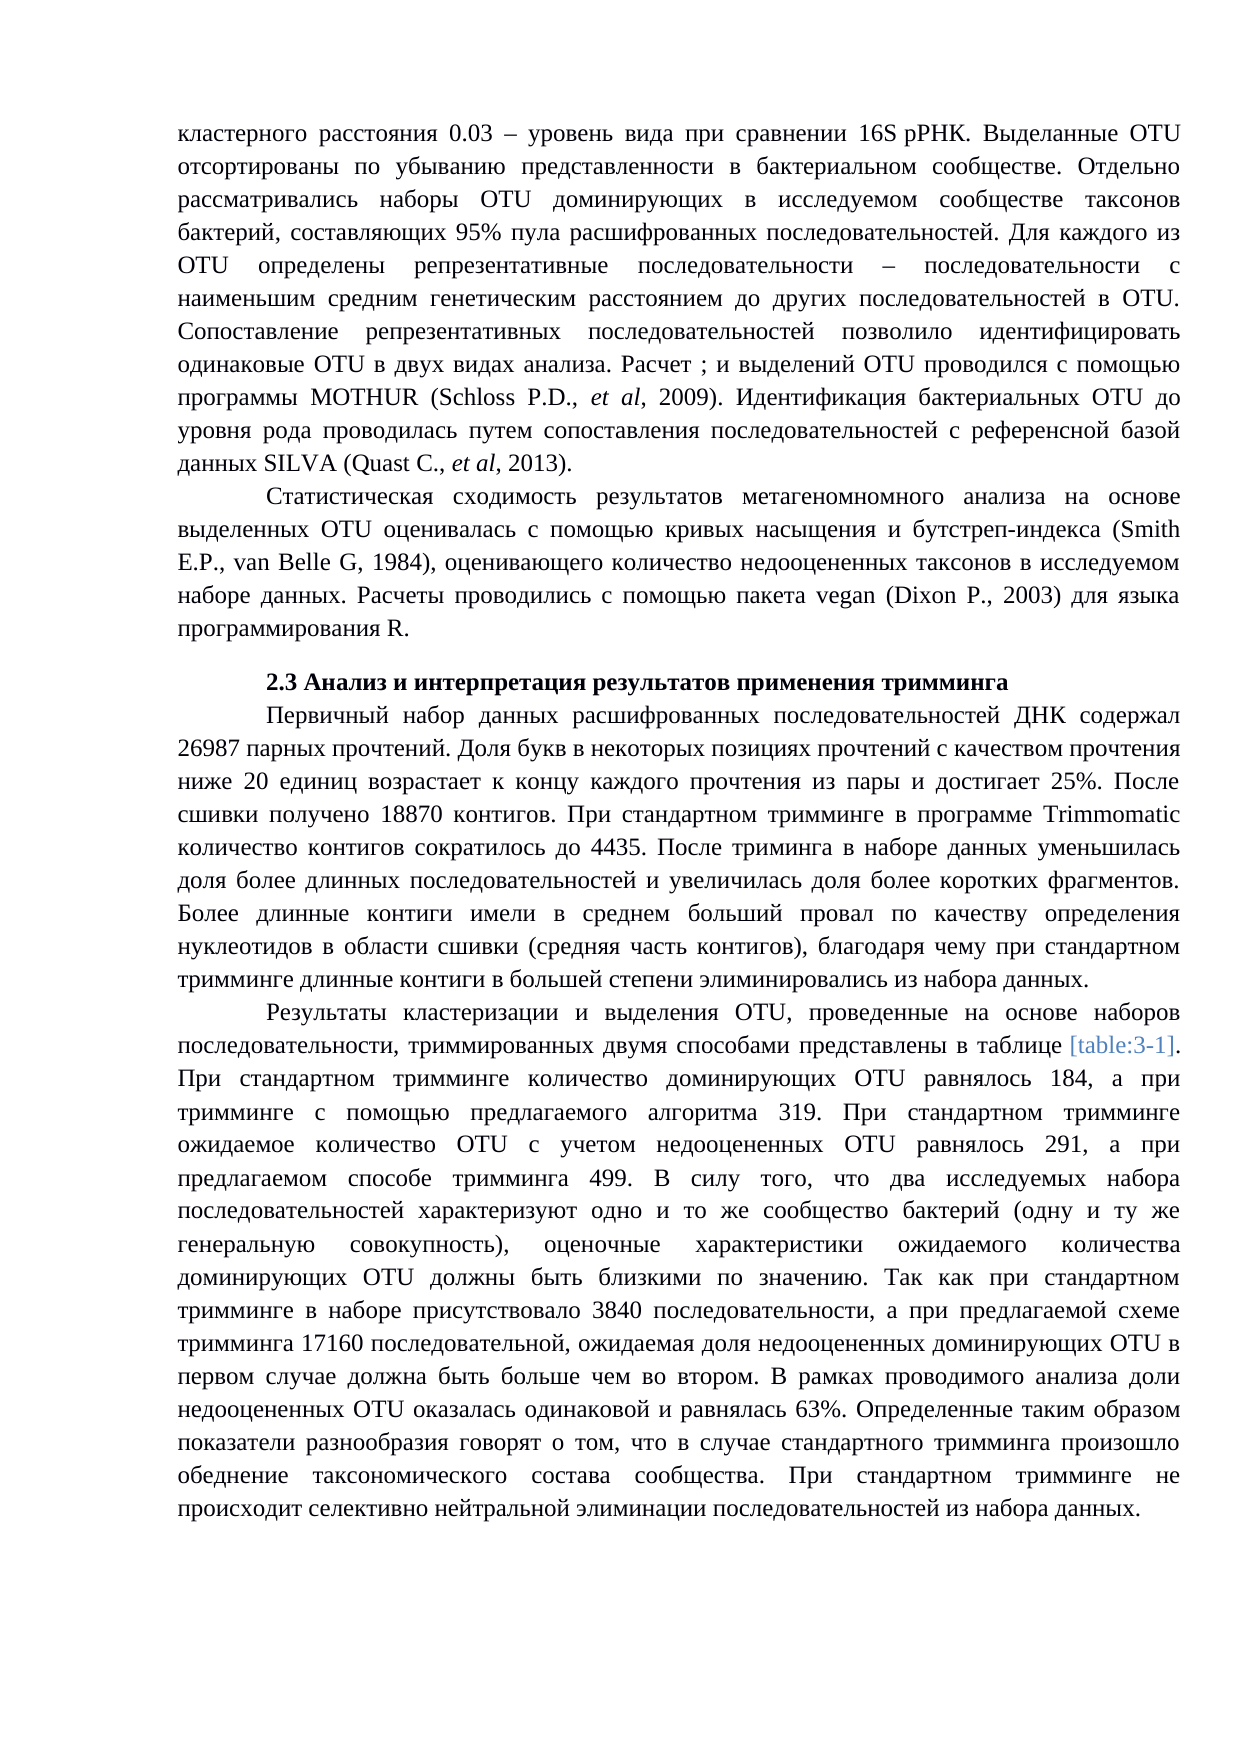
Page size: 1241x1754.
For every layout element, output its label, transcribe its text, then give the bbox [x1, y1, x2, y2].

subtitle 2.3 Анализ и интерпретация результатов применения тримминга [266, 667, 1181, 696]
text Статистическая сходимость результатов метагеномномного анализа на основе выделенных OTU оценивалась с помощью кривых насыщения и бутстреп-индекса (Smith E.P., van Belle G, 1984), оценивающего количество недооцененных таксонов в исследуемом наборе данных. Расчеты проводились с помощью пакета vegan (Dixon P., 2003) для языка программирования R. [177, 481, 1181, 642]
text Результаты кластеризации и выделения OTU, проведенные на основе наборов последовательности, триммированных двумя способами представлены в таблице [table:3-1]. При стандартном тримминге количество доминирующих OTU равнялось 184, а при тримминге с помощью предлагаемого алгоритма 319. При стандартном тримминге ожидаемое количество OTU с учетом недооцененных OTU равнялось 291, а при предлагаемом способе тримминга 499. В силу того, что два исследуемых набора последовательностей характеризуют одно и то же сообщество бактерий (одну и ту же генеральную совокупность), оценочные характеристики ожидаемого количества доминирующих OTU должны быть близкими по значению. Так как при стандартном тримминге в наборе присутствовало 3840 последовательности, а при предлагаемой схеме тримминга 17160 последовательной, ожидаемая доля недооцененных доминирующих OTU в первом случае должна быть больше чем во втором. В рамках проводимого анализа доли недооцененных OTU оказалась одинаковой и равнялась 63%. Определенные таким образом показатели разнообразия говорят о том, что в случае стандартного тримминга произошло обеднение таксономического состава сообщества. При стандартном тримминге не происходит селективно нейтральной элиминации последовательностей из набора данных. [177, 997, 1181, 1522]
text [177, 118, 1181, 477]
text Первичный набор данных расшифрованных последовательностей ДНК содержал 26987 парных прочтений. Доля букв в некоторых позициях прочтений с качеством прочтения ниже 20 единиц возрастает к концу каждого прочтения из пары и достигает 25%. После сшивки получено 18870 контигов. При стандартном тримминге в программе Trimmomatic количество контигов сократилось до 4435. После триминга в наборе данных уменьшилась доля более длинных последовательностей и увеличилась доля более коротких фрагментов. Более длинные контиги имели в среднем больший провал по качеству определения нуклеотидов в области сшивки (средняя часть контигов), благодаря чему при стандартном тримминге длинные контиги в большей степени элиминировались из набора данных. [177, 700, 1181, 993]
